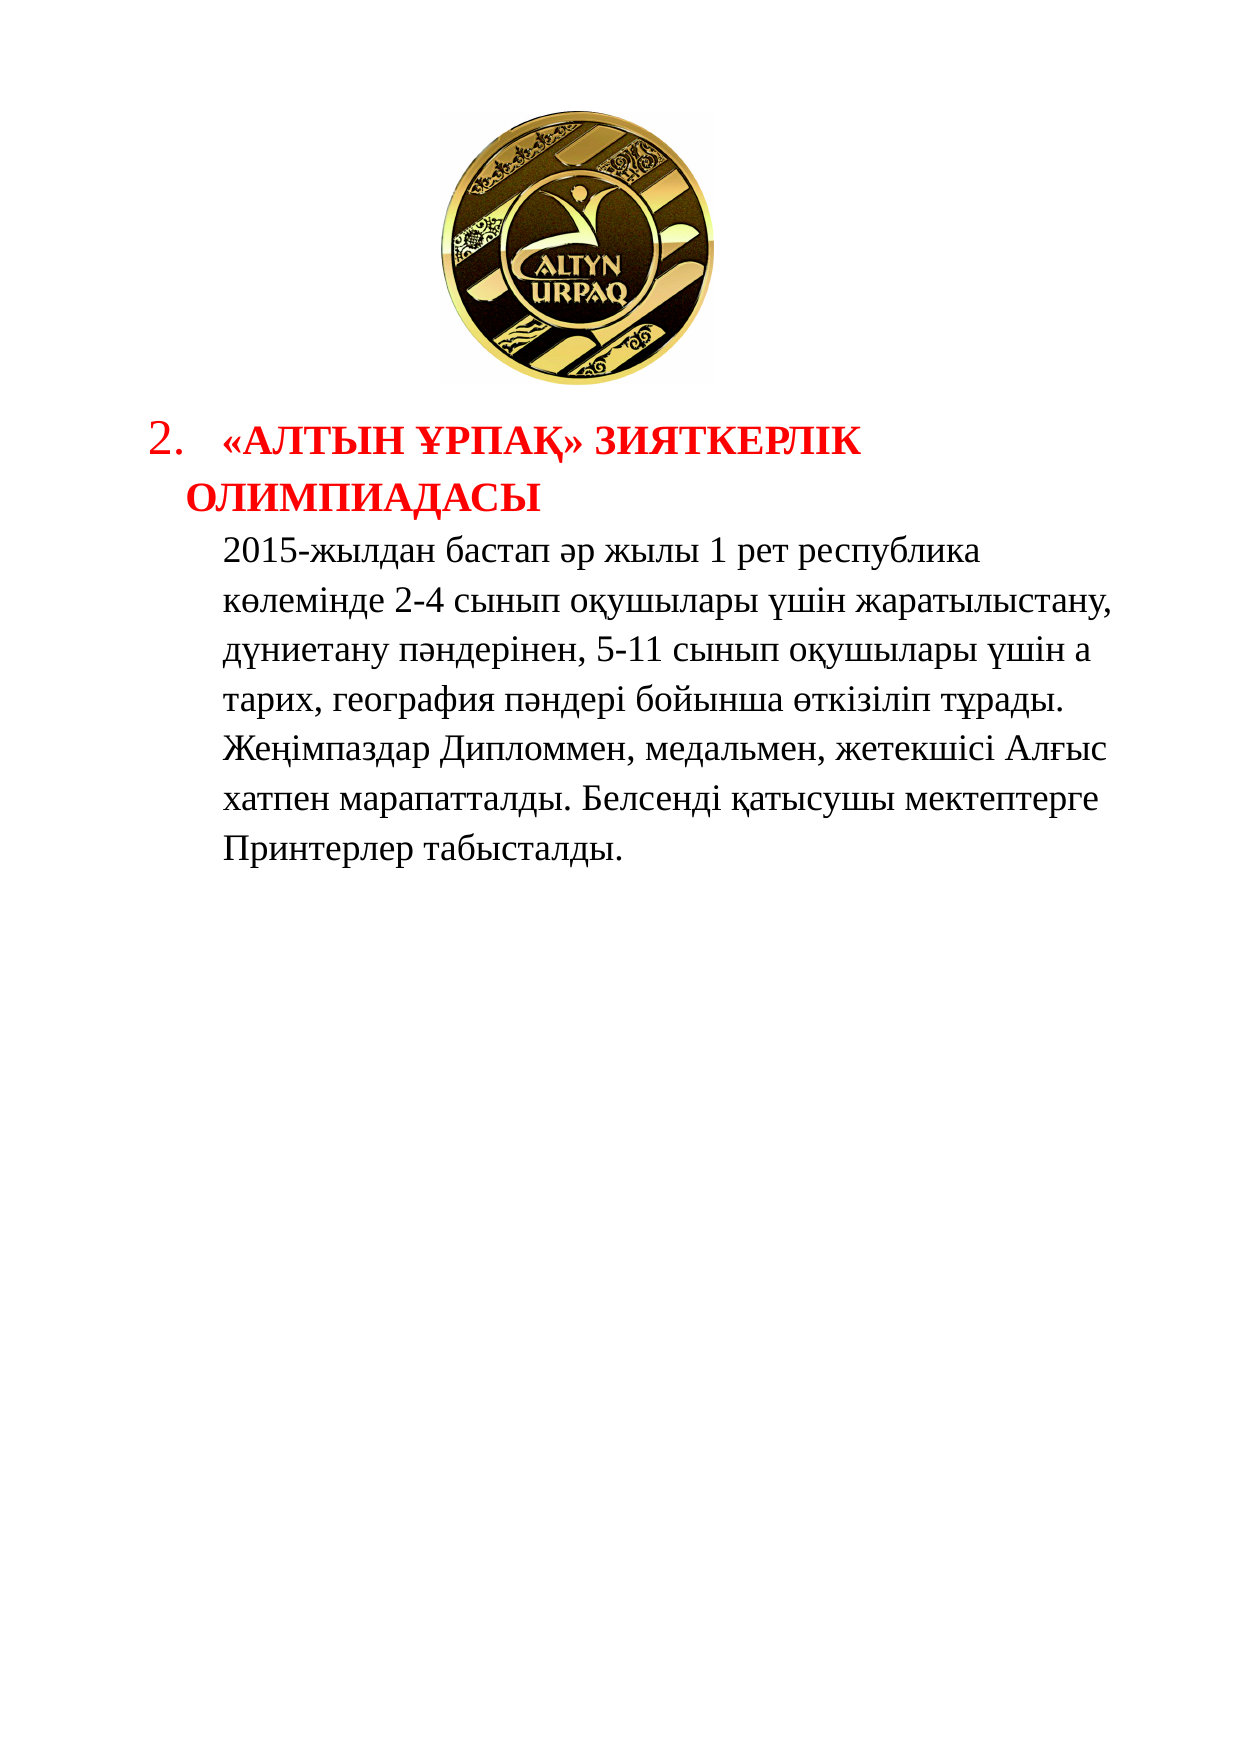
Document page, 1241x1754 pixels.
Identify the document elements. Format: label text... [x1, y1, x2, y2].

picture [441, 111, 714, 385]
list «АЛТЫН ҰРПАҚ» ЗИЯТКЕРЛІК ОЛИМПИАДАСЫ [148, 408, 1152, 520]
list 2015-жылдан бастап әр жылы 1 рет республика көлемінде 2-4 сынып оқушылары үшін жаратылыстану, дүниетану пәндерінен, 5-11 сынып оқушылары үшін а тарих, география пәндері бойынша өткізіліп тұрады. Жеңімпаздар Дипломмен, медальмен, жетекшісі Алғыс хатпен марапатталды. Белсенді қатысушы мектептерге Принтерлер табысталды. [223, 527, 1152, 868]
